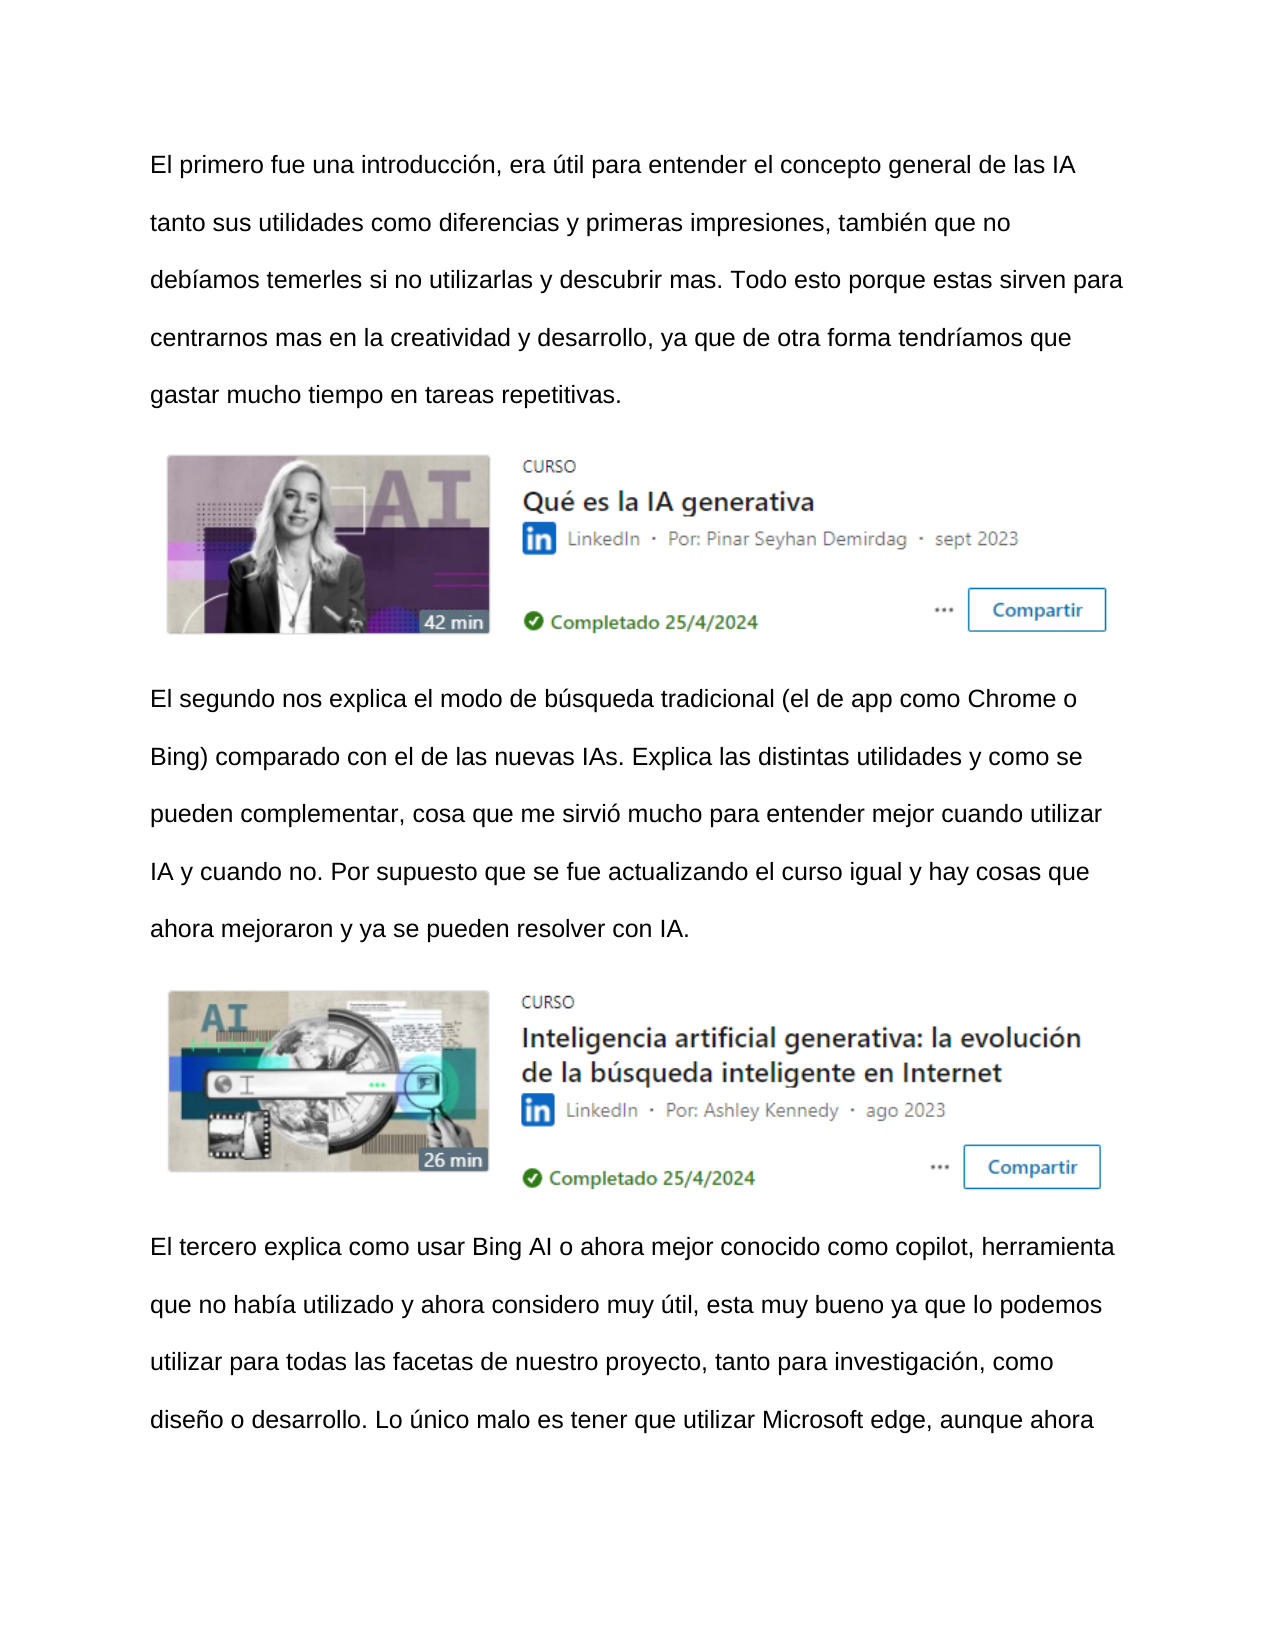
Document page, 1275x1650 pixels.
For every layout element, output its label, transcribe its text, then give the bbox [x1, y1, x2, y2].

text El primero fue una introducción, era útil para entender el concepto general de las IA tanto sus utilidades como diferencias y primeras impresiones, también que no debíamos temerles si no utilizarlas y descubrir mas. Todo esto porque estas sirven para centrarnos mas en la creatividad y desarrollo, ya que de otra forma tendríamos que gastar mucho tiempo en tareas repetitivas. [150, 150, 1125, 409]
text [150, 1232, 1125, 1434]
text El segundo nos explica el modo de búsqueda tradicional (el de app como Chrome o Bing) comparado con el de las nuevas IAs. Explica las distintas utilidades y como se pueden complementar, cosa que me sirvió mucho para entender mejor cuando utilizar IA y cuando no. Por supuesto que se fue actualizando el curso igual y hay cosas que ahora mejoraron y ya se pueden resolver con IA. [150, 684, 1125, 943]
picture [150, 437, 1125, 658]
picture [150, 971, 1125, 1206]
